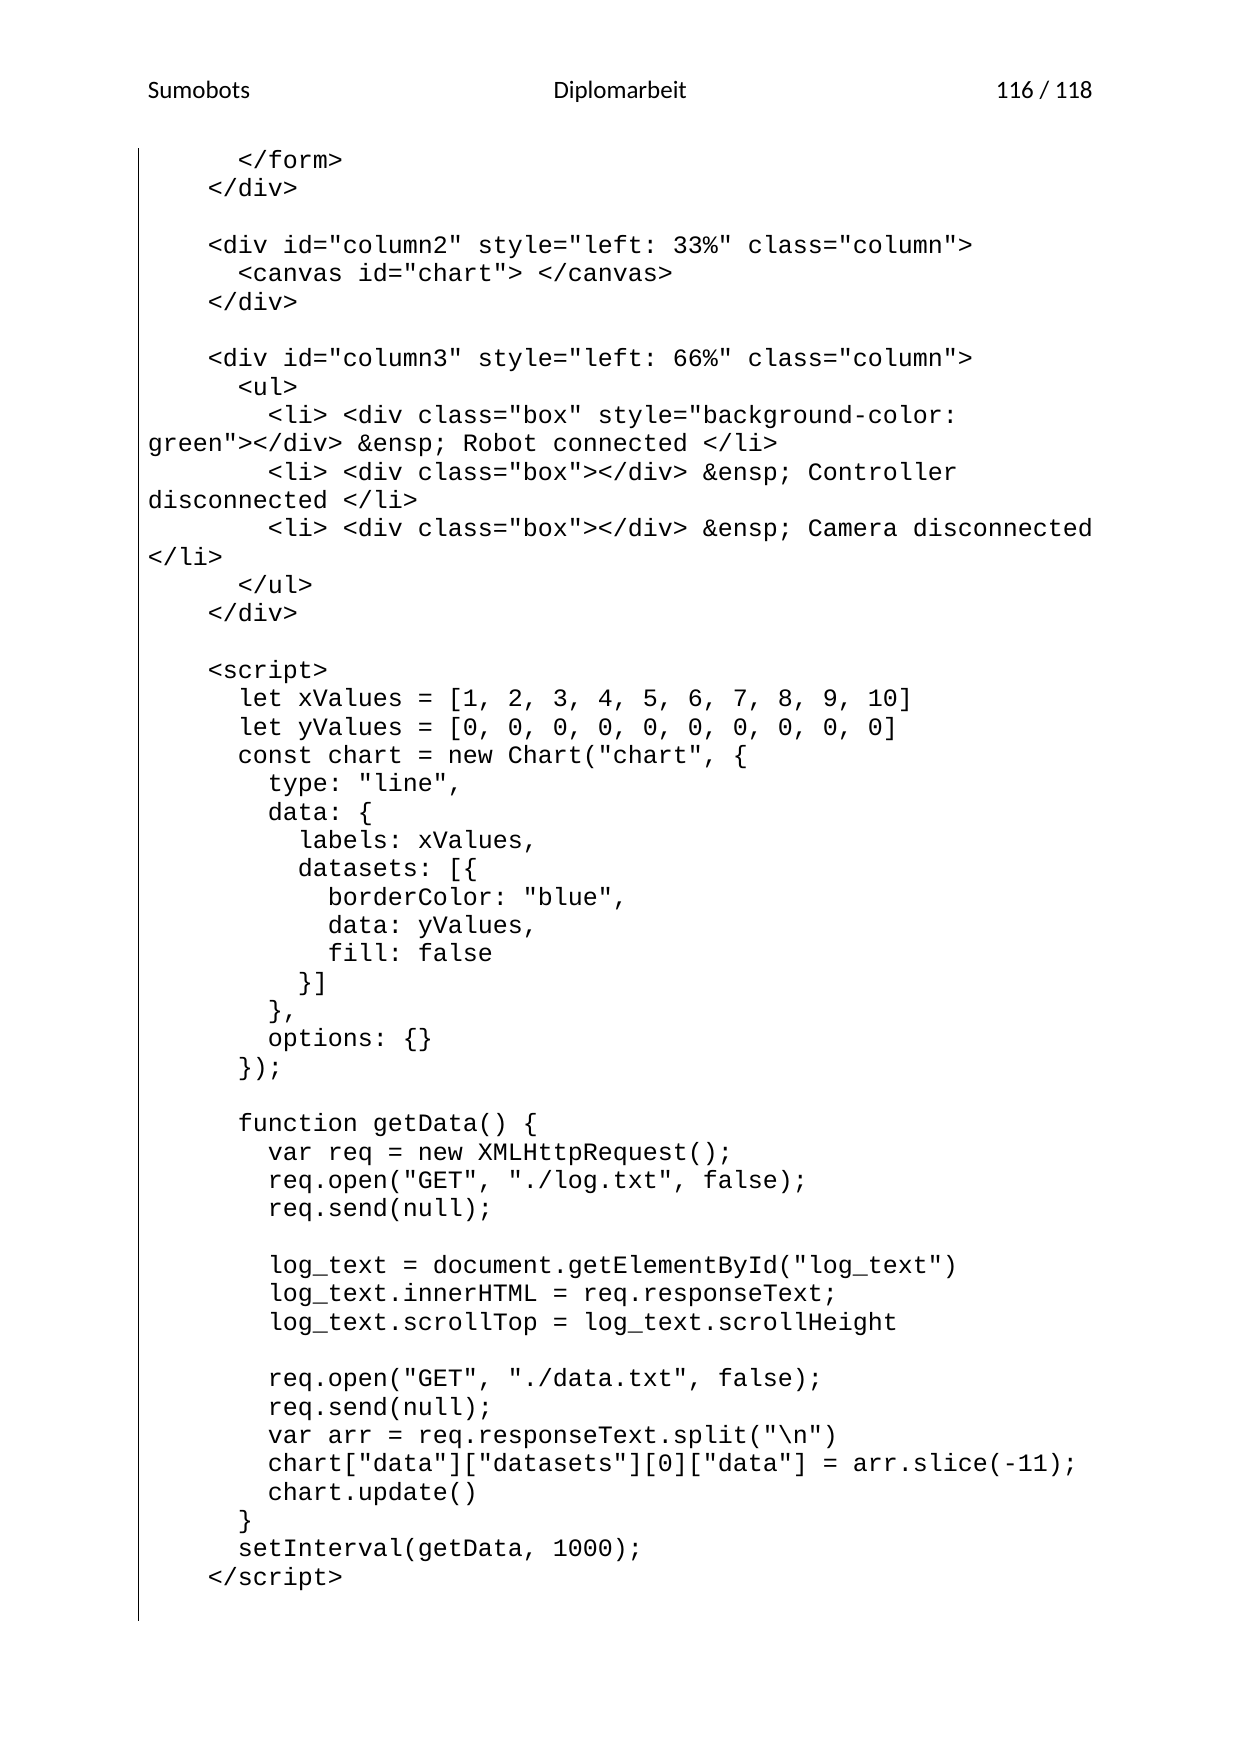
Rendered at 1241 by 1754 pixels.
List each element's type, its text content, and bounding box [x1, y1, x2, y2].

text <li> <div class="box"></div> &ensp; Camera disconnected </li> [148, 516, 1093, 573]
text </script> [148, 1564, 1093, 1593]
text }); [148, 1054, 1093, 1083]
text log_text.scrollTop = log_text.scrollHeight [148, 1309, 1093, 1338]
text </form> [148, 148, 1093, 176]
text var arr = req.responseText.split("\n") [148, 1423, 1093, 1451]
text <script> [148, 658, 1093, 686]
text borderColor: "blue", [148, 884, 1093, 913]
text </div> [148, 289, 1093, 318]
text let xValues = [1, 2, 3, 4, 5, 6, 7, 8, 9, 10] [148, 686, 1093, 714]
text </ul> [148, 573, 1093, 601]
text datasets: [{ [148, 856, 1093, 884]
text data: yValues, [148, 913, 1093, 941]
text setInterval(getData, 1000); [148, 1536, 1093, 1564]
text log_text.innerHTML = req.responseText; [148, 1281, 1093, 1309]
text req.send(null); [148, 1196, 1093, 1224]
text <li> <div class="box" style="background-color: green"></div> &ensp; Robot connected </li> [148, 403, 1093, 459]
text req.open("GET", "./log.txt", false); [148, 1168, 1093, 1196]
text <canvas id="chart"> </canvas> [148, 261, 1093, 289]
text let yValues = [0, 0, 0, 0, 0, 0, 0, 0, 0, 0] [148, 714, 1093, 743]
text var req = new XMLHttpRequest(); [148, 1139, 1093, 1168]
text req.send(null); [148, 1394, 1093, 1423]
text type: "line", [148, 771, 1093, 799]
text }] [148, 969, 1093, 998]
text labels: xValues, [148, 828, 1093, 856]
text function getData() { [148, 1111, 1093, 1139]
text } [148, 1508, 1093, 1536]
text data: { [148, 799, 1093, 828]
text req.open("GET", "./data.txt", false); [148, 1366, 1093, 1394]
text <div id="column3" style="left: 66%" class="column"> [148, 346, 1093, 374]
text </div> [148, 601, 1093, 629]
text chart["data"]["datasets"][0]["data"] = arr.slice(-11); [148, 1451, 1093, 1479]
text log_text = document.getElementById("log_text") [148, 1253, 1093, 1281]
text chart.update() [148, 1479, 1093, 1508]
text }, [148, 998, 1093, 1026]
text options: {} [148, 1026, 1093, 1054]
text const chart = new Chart("chart", { [148, 743, 1093, 771]
text <div id="column2" style="left: 33%" class="column"> [148, 233, 1093, 261]
text </div> [148, 176, 1093, 204]
text fill: false [148, 941, 1093, 969]
text <ul> [148, 374, 1093, 403]
text <li> <div class="box"></div> &ensp; Controller disconnected </li> [148, 459, 1093, 516]
